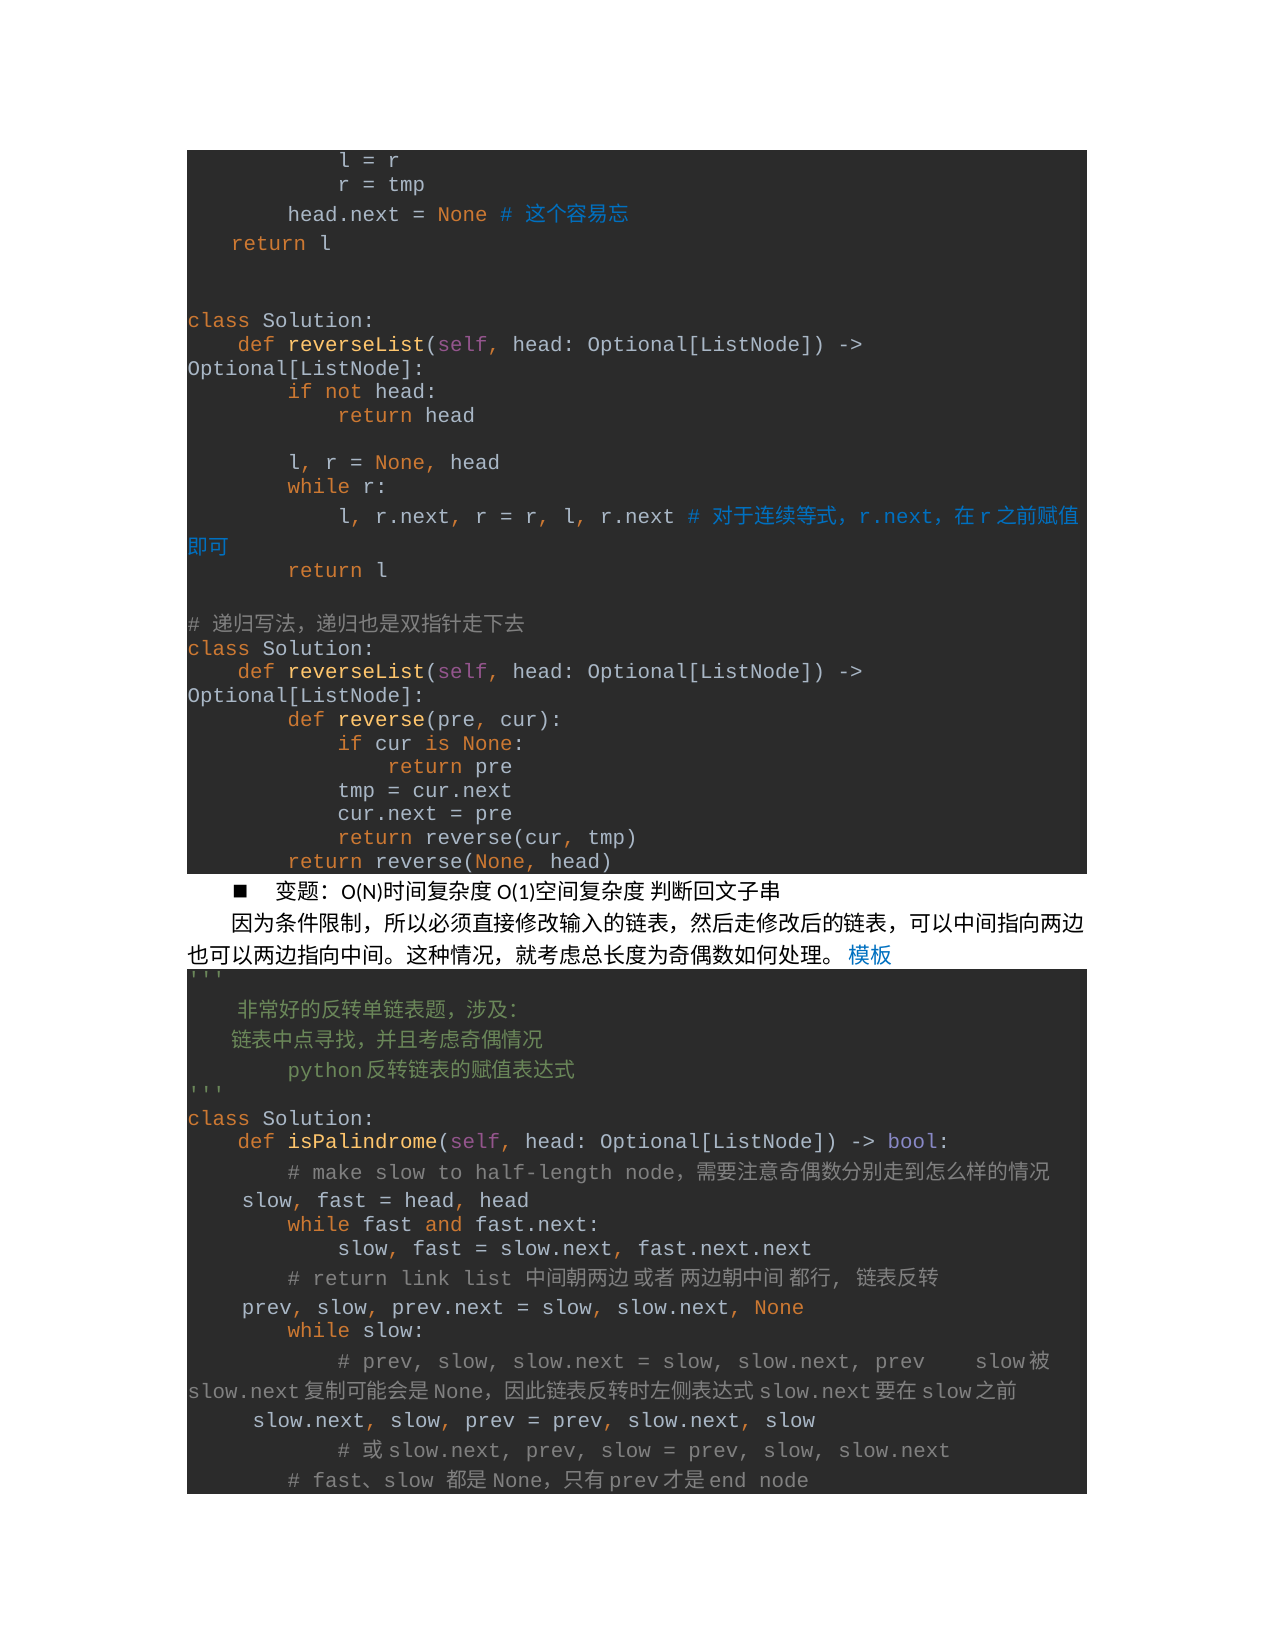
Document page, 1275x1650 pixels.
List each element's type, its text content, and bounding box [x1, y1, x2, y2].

text # 递归写法，递归也是双指针走下去 class Solution: def reverseList(self, head: Optional[ListNode]) -> Optional[ListNode]: def reverse(pre, cur): if cur is None: return pre tmp = cur.next cur.next = pre return reverse(cur, tmp) return reverse(None, head) [187, 607, 1087, 874]
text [187, 150, 1087, 287]
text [187, 969, 1087, 1494]
list 变题：O(N)时间复杂度O(1)空间复杂度 判断回文子串 [232, 874, 1087, 906]
text 因为条件限制，所以必须直接修改输入的链表，然后走修改后的链表，可以中间指向两边也可以两边指向中间。这种情况，就考虑总长度为奇偶数如何处理。 模板 [187, 906, 1087, 969]
text class Solution: def reverseList(self, head: Optional[ListNode]) -> Optional[ListNode]: if not head: return head l, r = None, head while r: l, r.next, r = r, l, r.next # 对于连续等式，r.next，在r之前赋值即可 return l [187, 310, 1087, 584]
